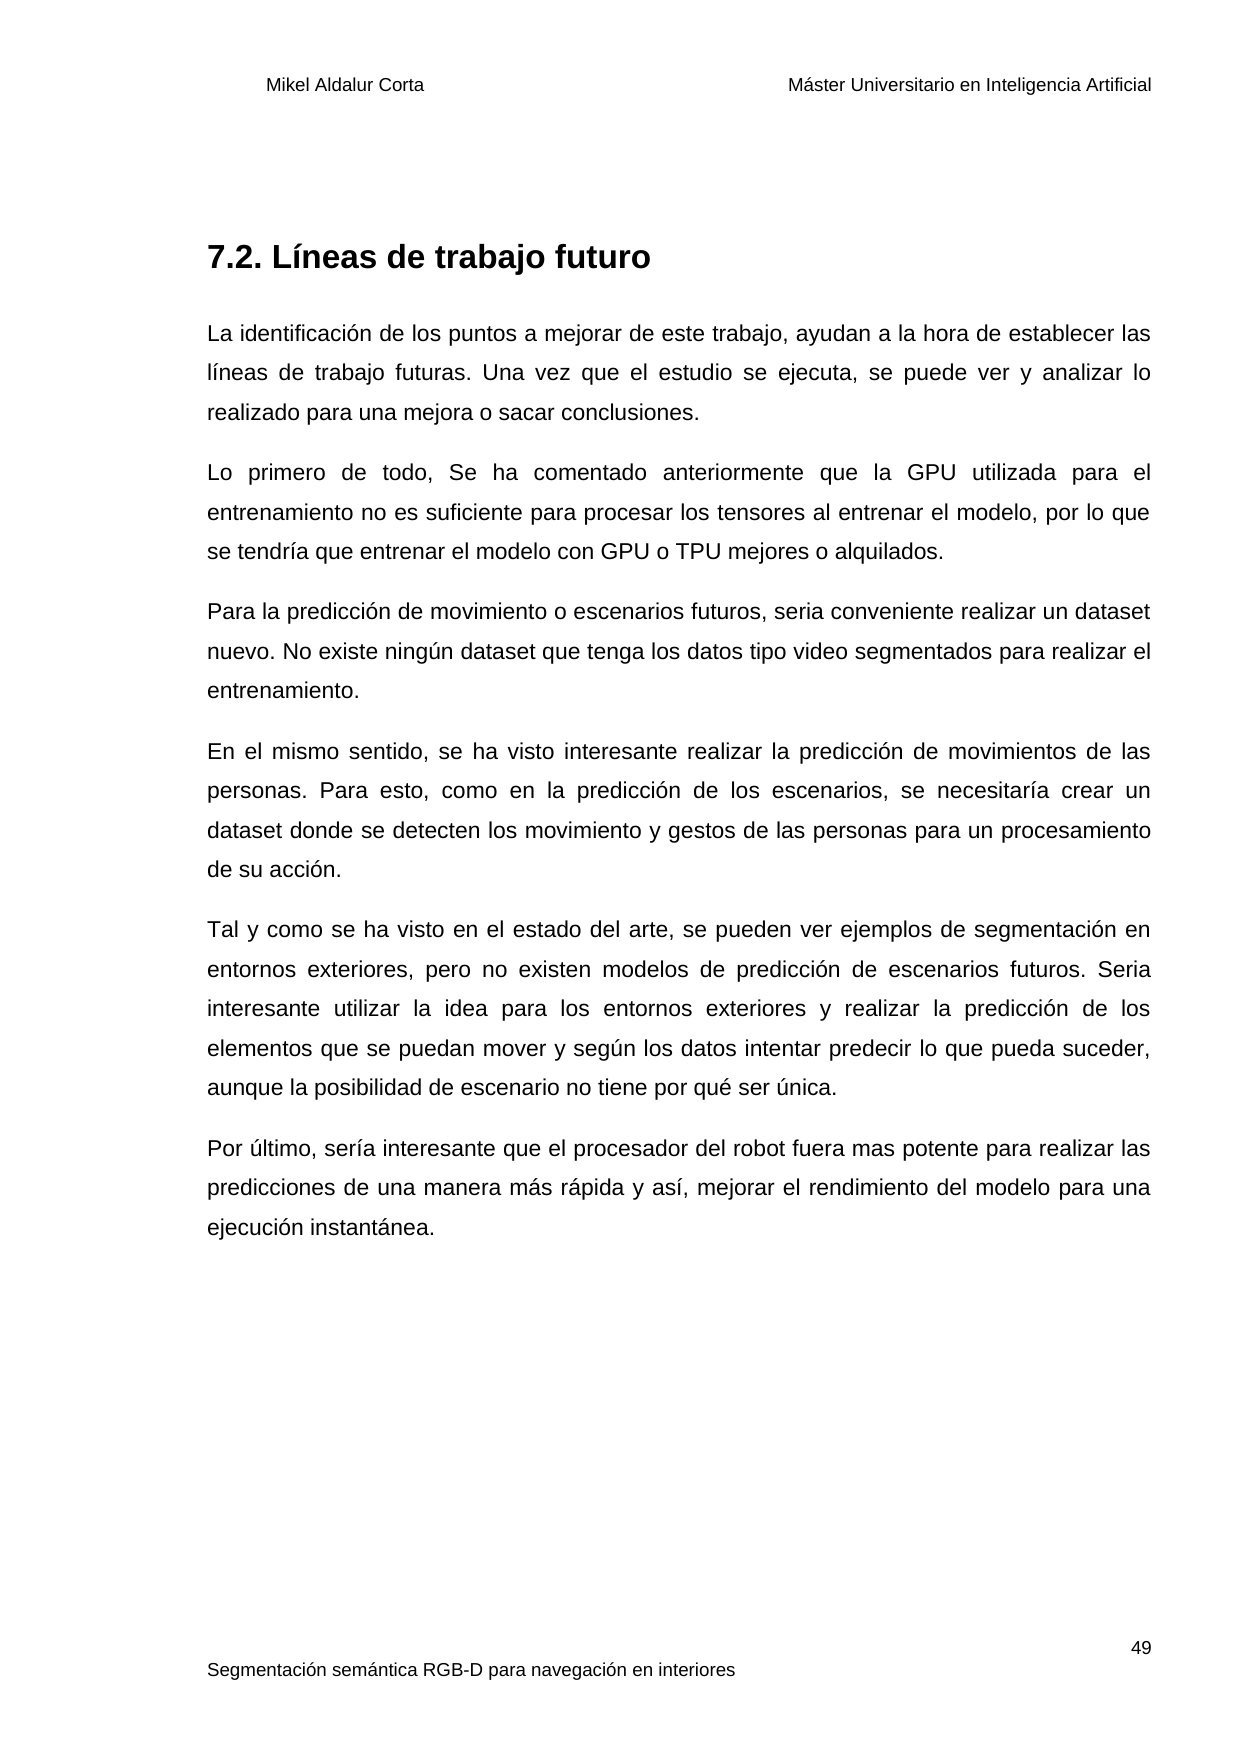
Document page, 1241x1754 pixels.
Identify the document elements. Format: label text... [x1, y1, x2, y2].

text La identificación de los puntos a mejorar de este trabajo, ayudan a la hora de establecer las líneas de trabajo futuras. Una vez que el estudio se ejecuta, se puede ver y analizar lo realizado para una mejora o sacar conclusiones. [207, 320, 1152, 425]
text Lo primero de todo, Se ha comentado anteriormente que la GPU utilizada para el entrenamiento no es suficiente para procesar los tensores al entrenar el modelo, por lo que se tendría que entrenar el modelo con GPU o TPU mejores o alquilados. [207, 459, 1152, 564]
text En el mismo sentido, se ha visto interesante realizar la predicción de movimientos de las personas. Para esto, como en la predicción de los escenarios, se necesitaría crear un dataset donde se detecten los movimiento y gestos de las personas para un procesamiento de su acción. [207, 738, 1152, 882]
subtitle 7.2. Líneas de trabajo futuro [207, 237, 1152, 276]
text Para la predicción de movimiento o escenarios futuros, seria conveniente realizar un dataset nuevo. No existe ningún dataset que tenga los datos tipo video segmentados para realizar el entrenamiento. [207, 598, 1152, 704]
text Tal y como se ha visto en el estado del arte, se pueden ver ejemplos de segmentación en entornos exteriores, pero no existen modelos de predicción de escenarios futuros. Seria interesante utilizar la idea para los entornos exteriores y realizar la predicción de los elementos que se puedan mover y según los datos intentar predecir lo que pueda suceder, aunque la posibilidad de escenario no tiene por qué ser única. [207, 916, 1152, 1101]
text Por último, sería interesante que el procesador del robot fuera mas potente para realizar las predicciones de una manera más rápida y así, mejorar el rendimiento del modelo para una ejecución instantánea. [207, 1134, 1152, 1240]
